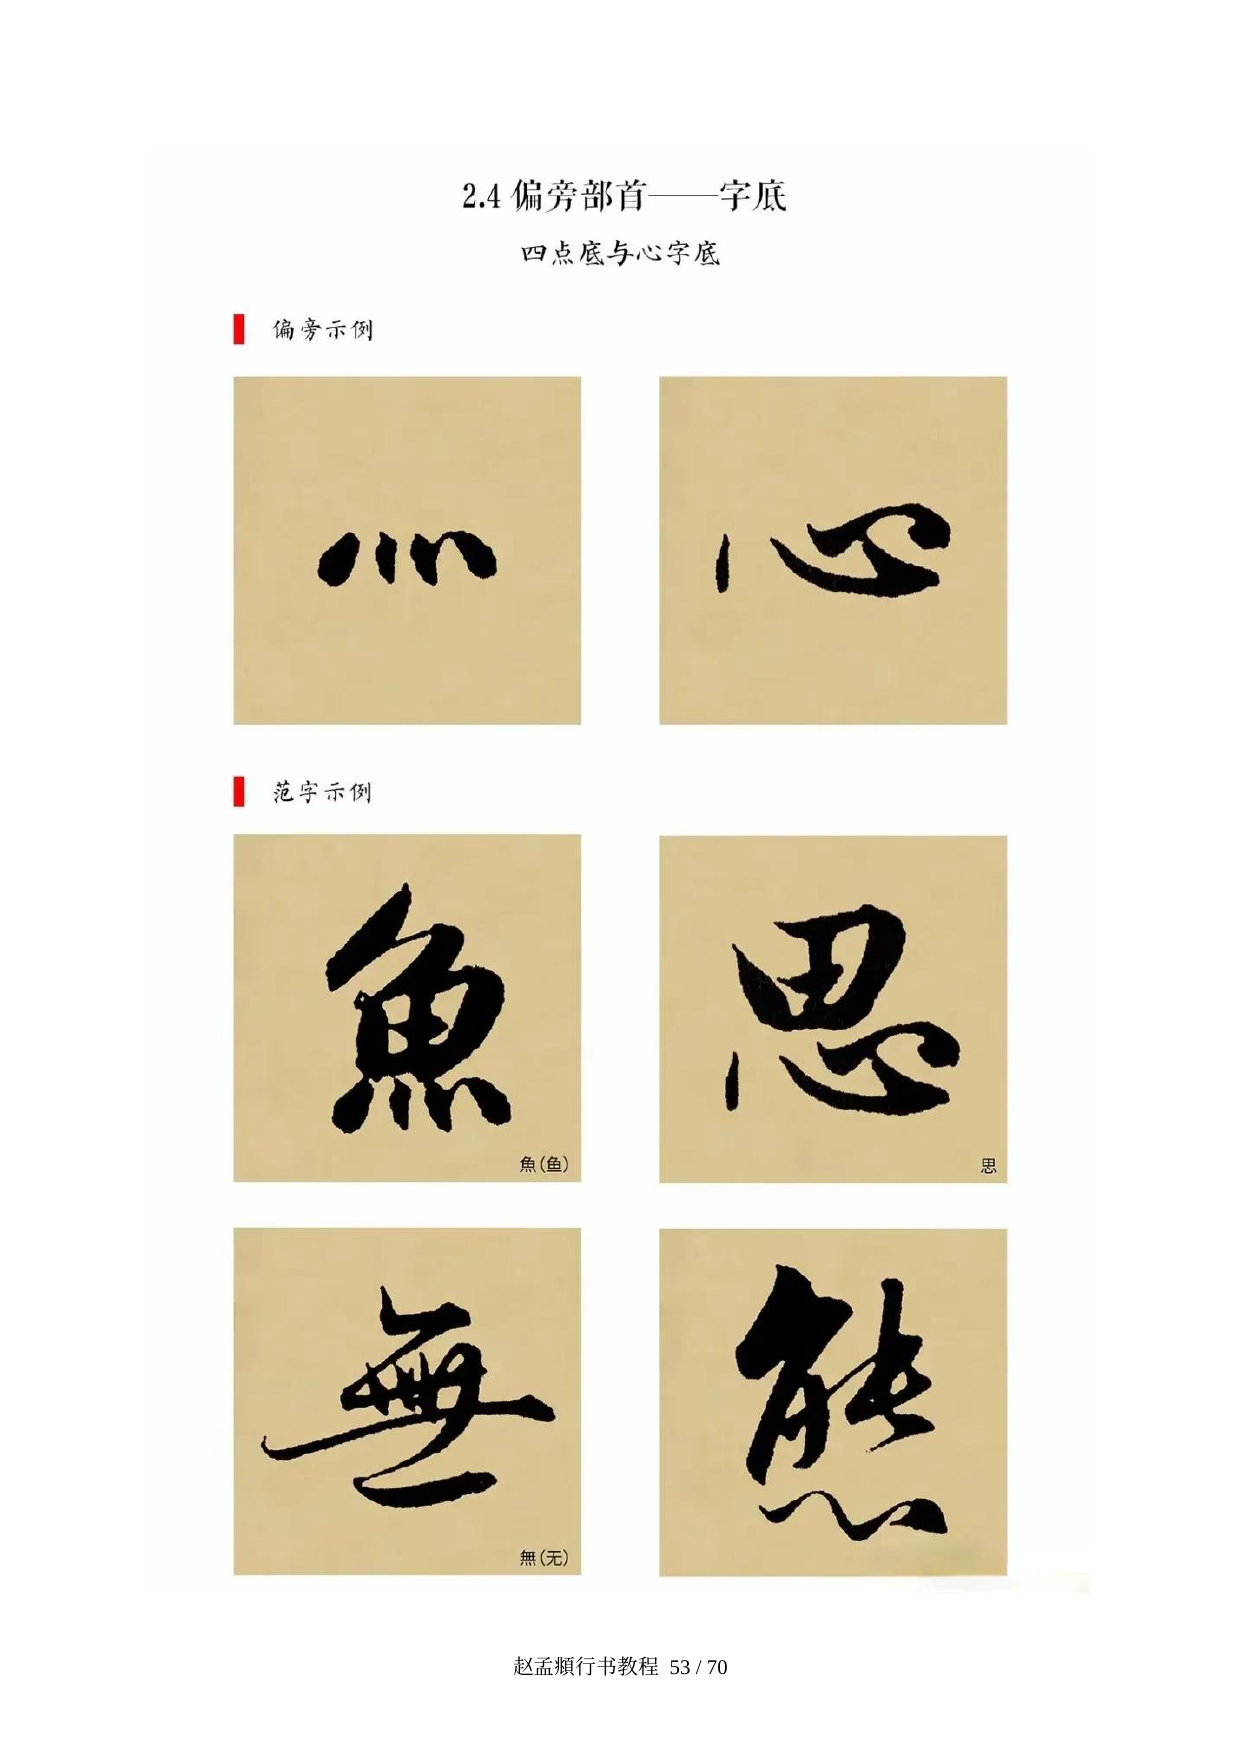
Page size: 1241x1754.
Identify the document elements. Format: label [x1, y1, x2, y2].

picture [151, 150, 1089, 1593]
